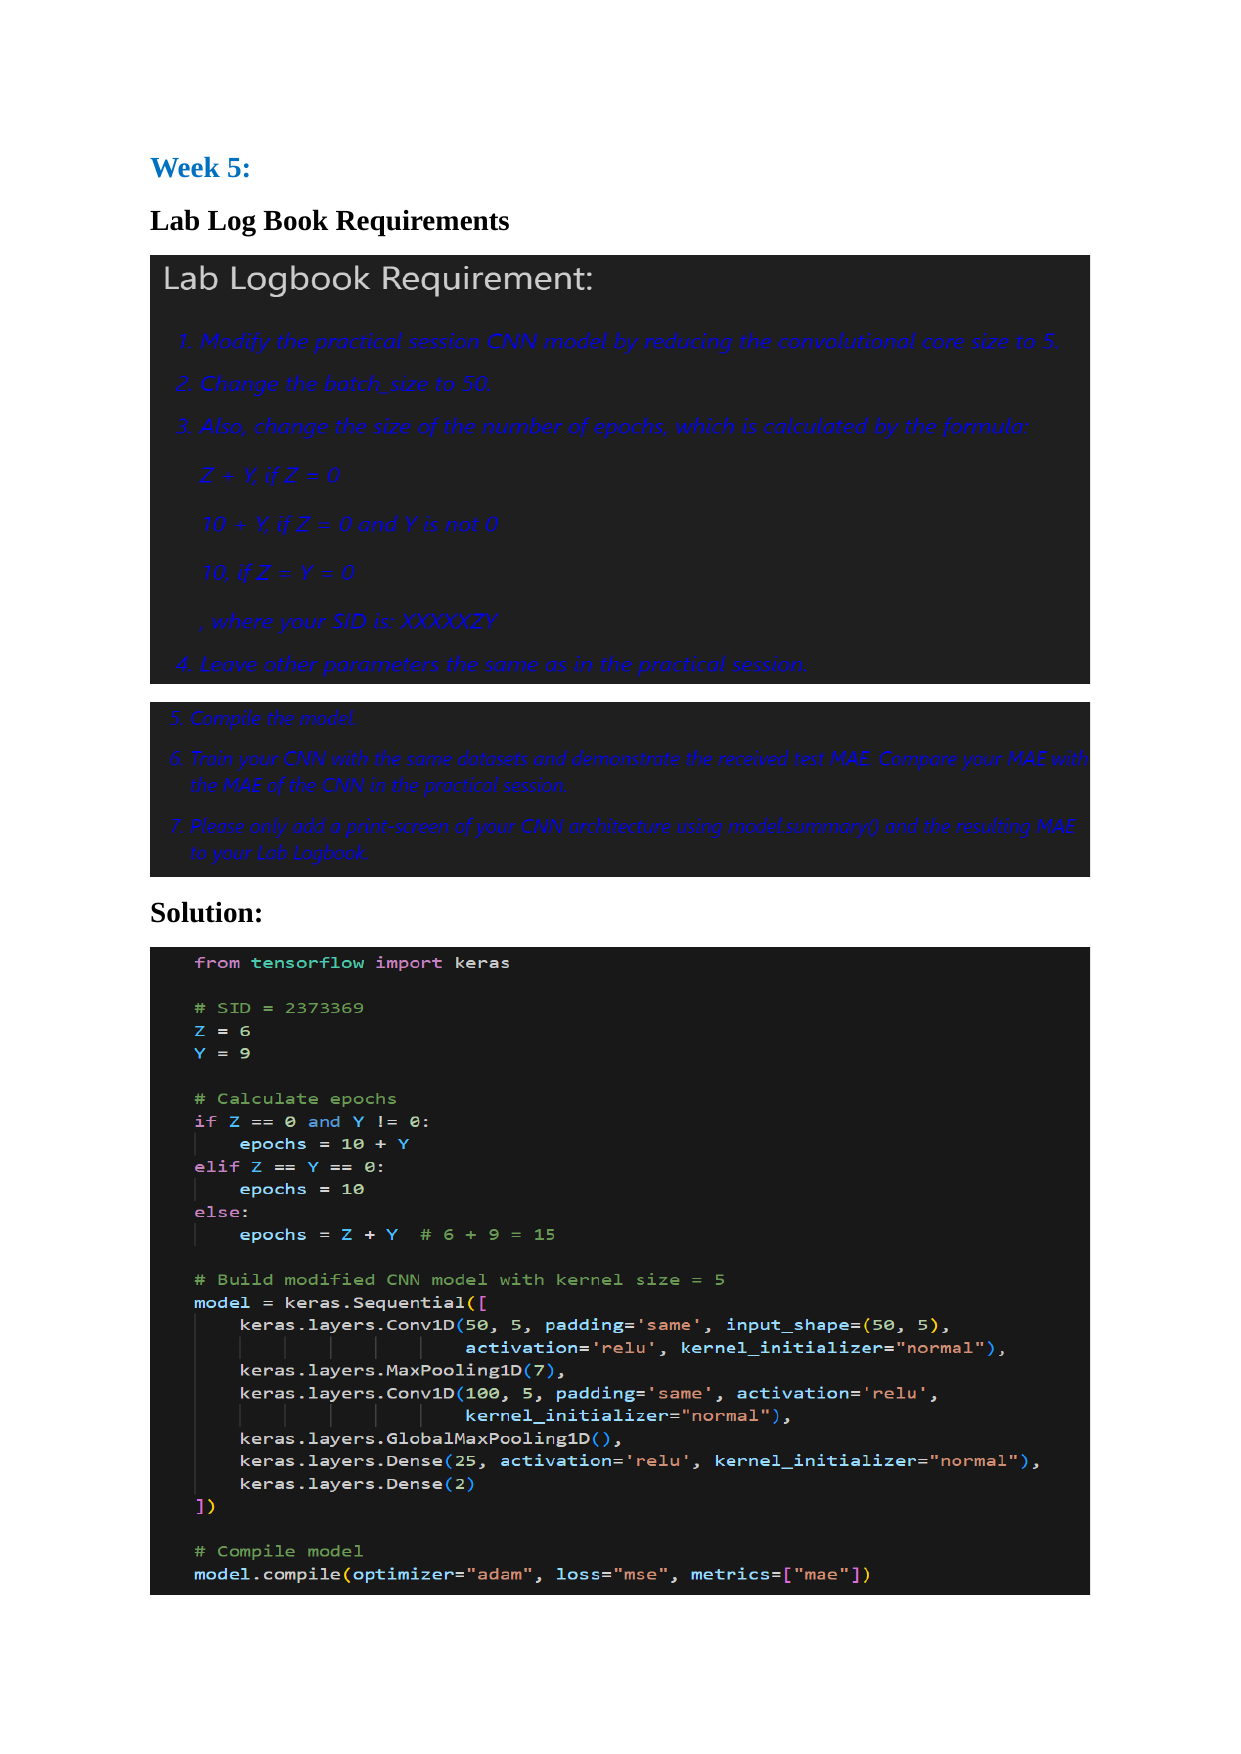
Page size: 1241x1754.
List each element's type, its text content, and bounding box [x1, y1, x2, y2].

text Solution: [150, 895, 1090, 928]
text Lab Log Book Requirements [150, 203, 1090, 236]
picture [150, 255, 1091, 684]
picture [150, 947, 1091, 1595]
picture [150, 702, 1091, 877]
text Week 5: [150, 150, 1090, 183]
